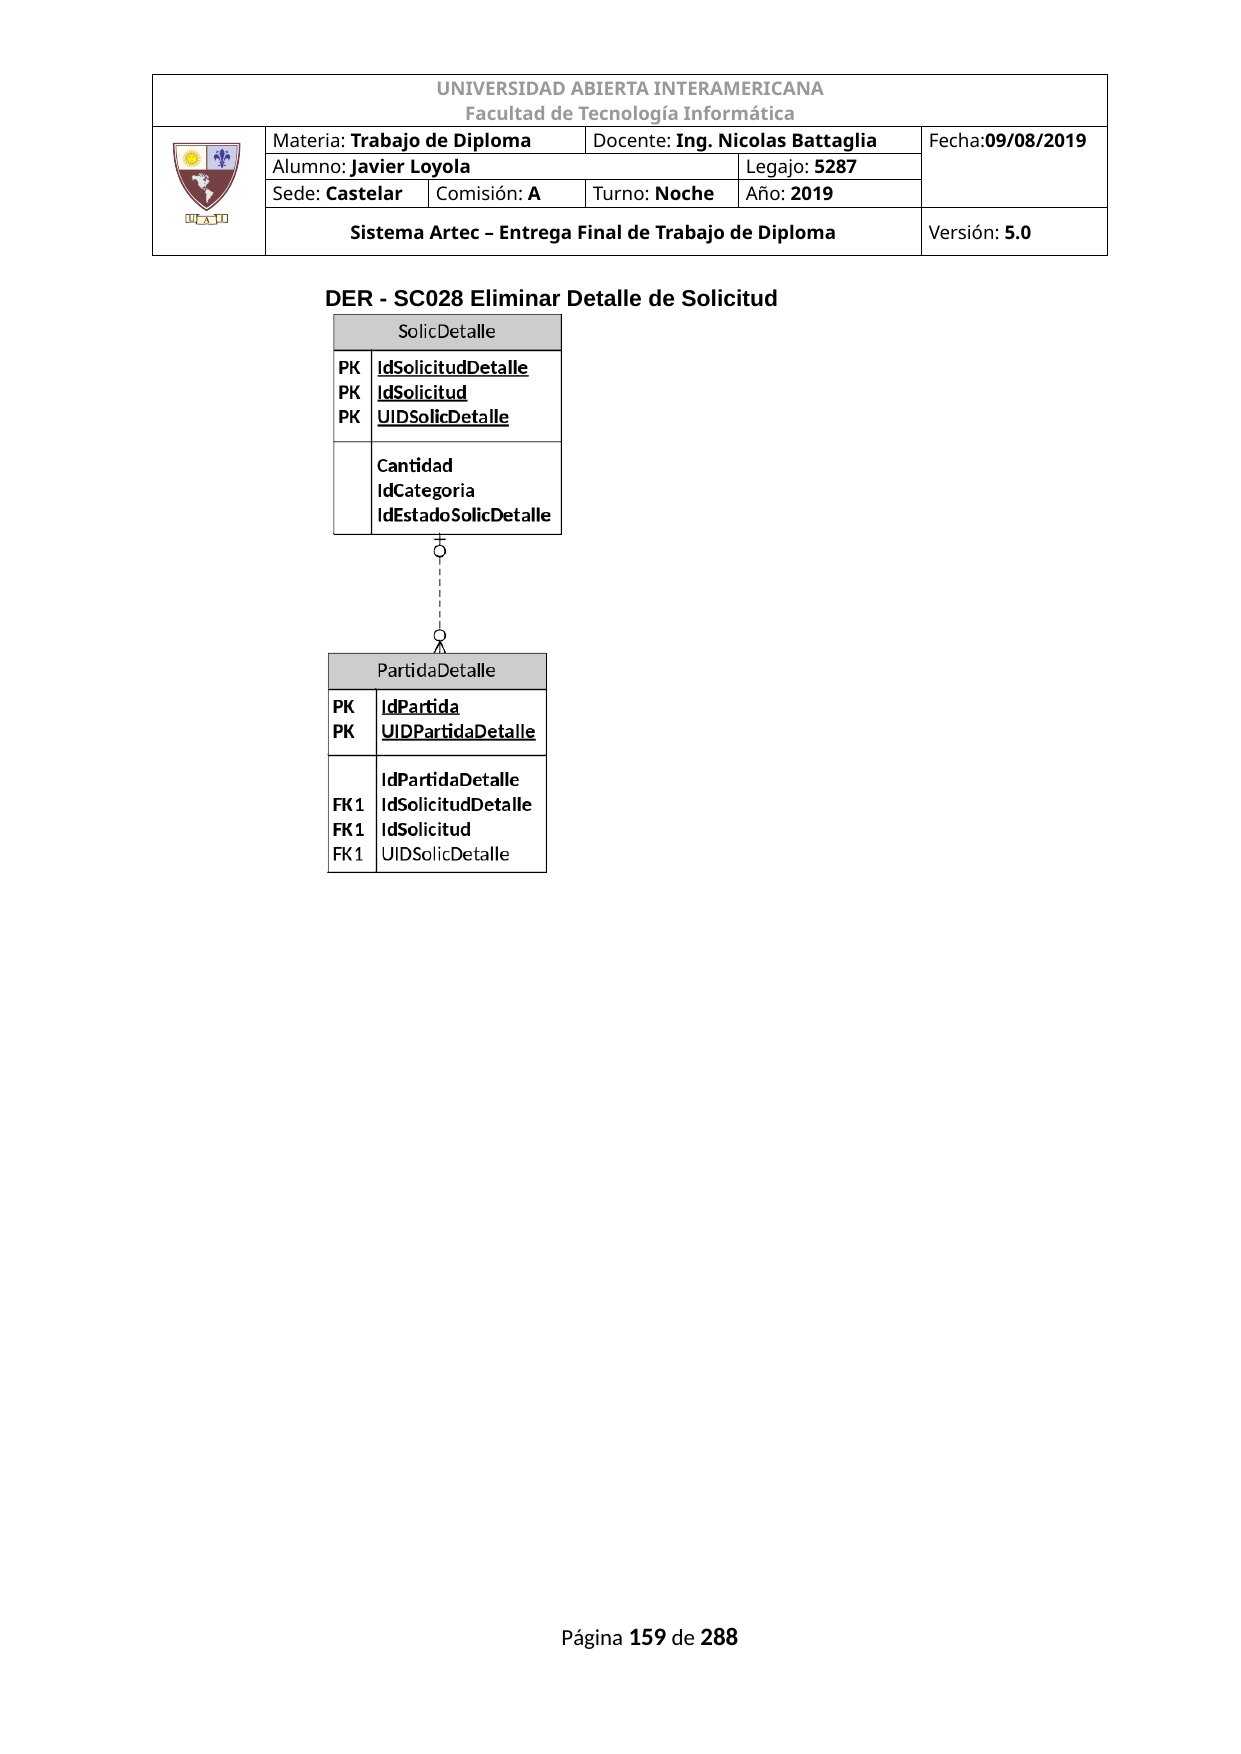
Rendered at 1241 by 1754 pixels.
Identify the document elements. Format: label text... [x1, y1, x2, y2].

picture [157, 136, 257, 228]
text DER - SC028 Eliminar Detalle de Solicitud [325, 284, 1122, 311]
